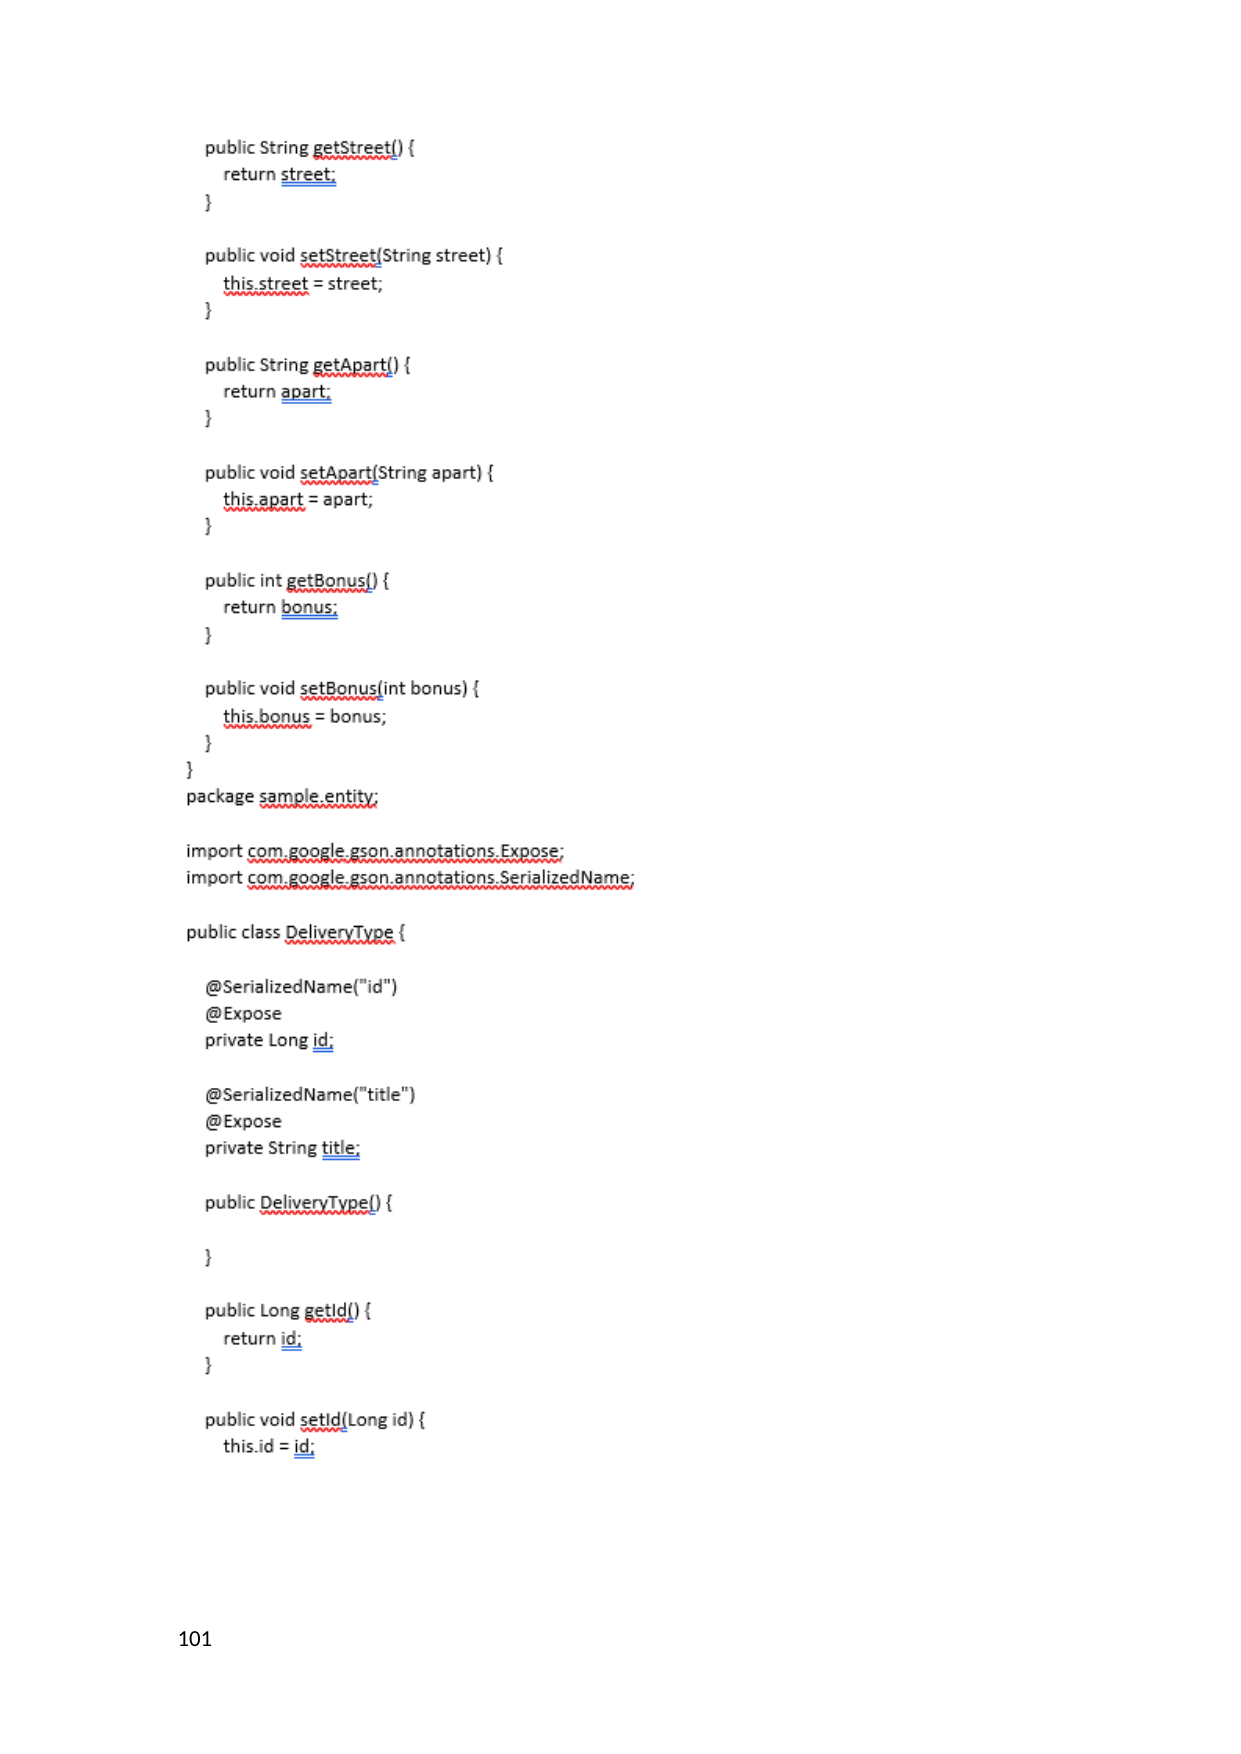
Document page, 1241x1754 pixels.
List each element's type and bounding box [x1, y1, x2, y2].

picture [177, 118, 692, 1473]
